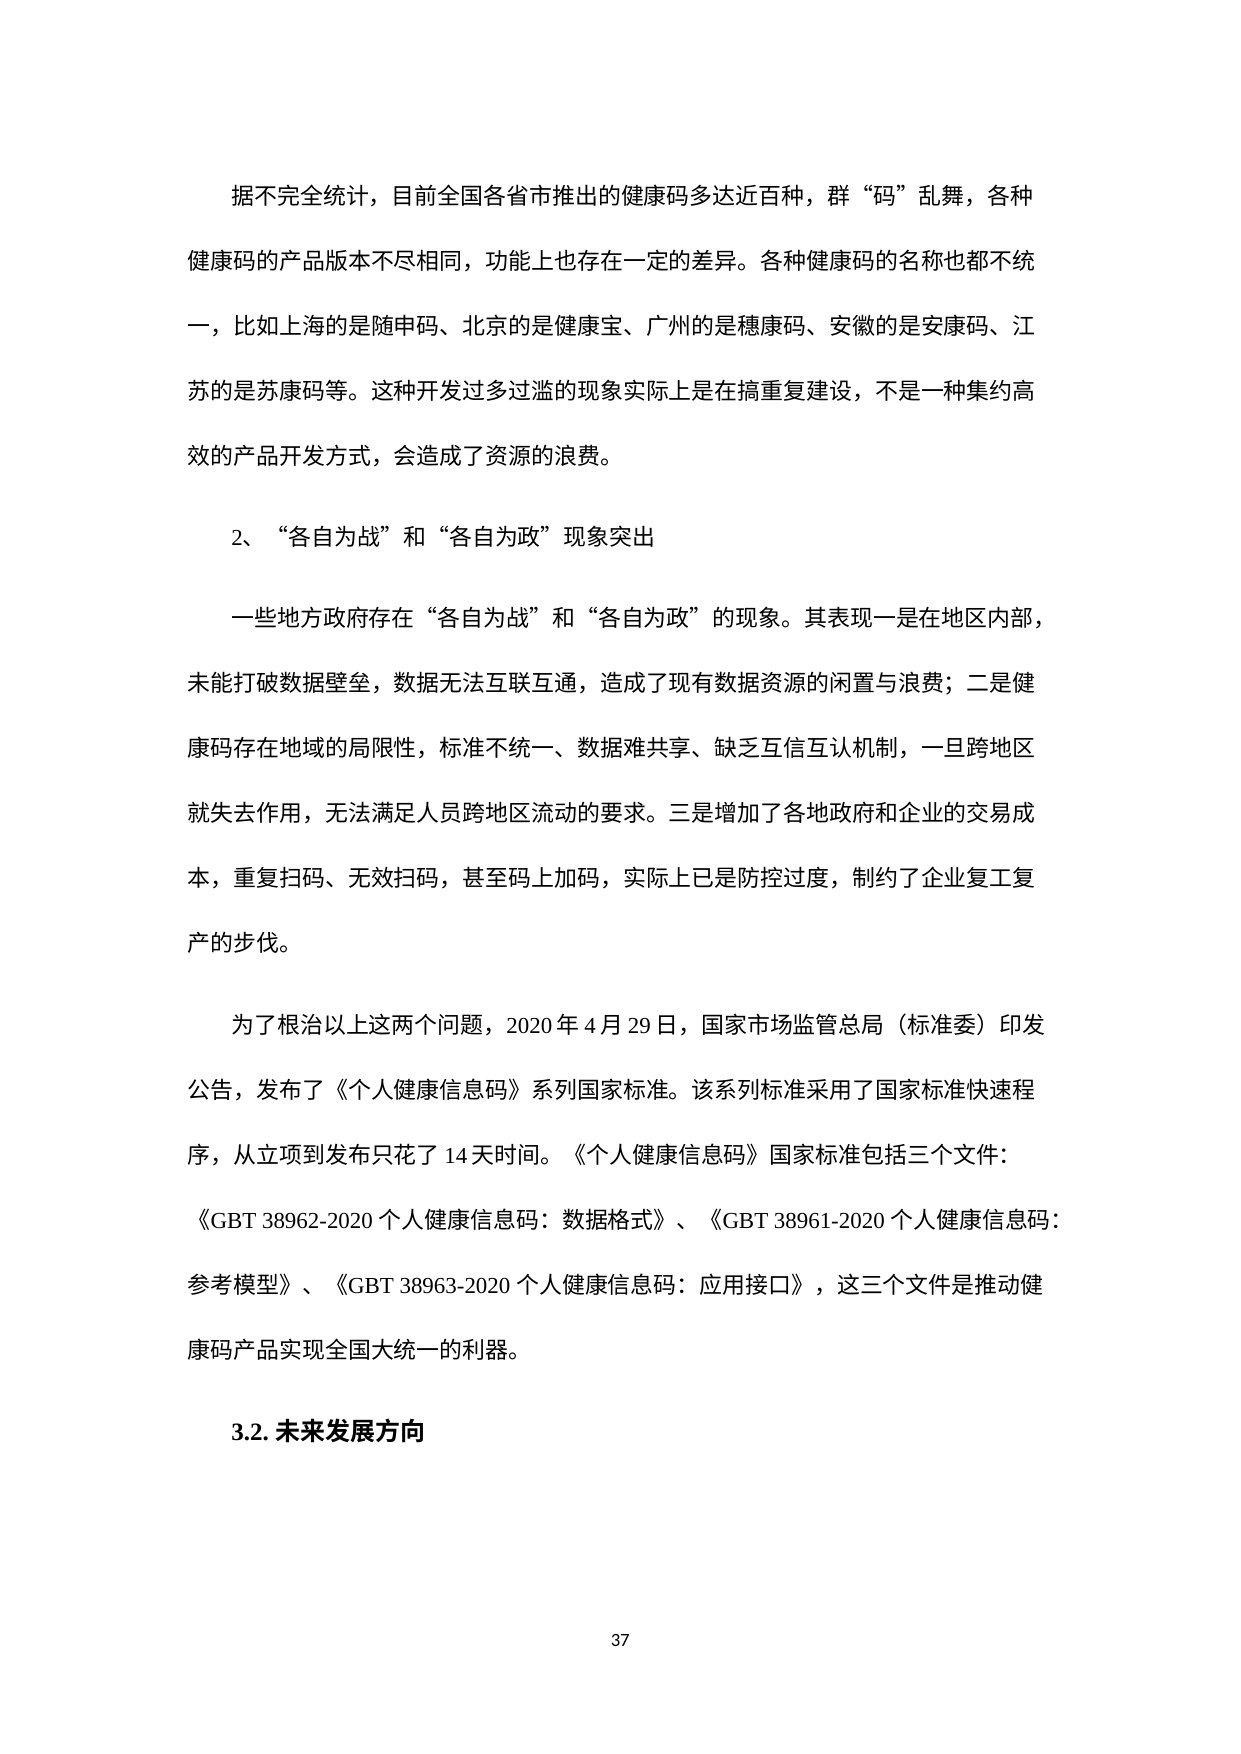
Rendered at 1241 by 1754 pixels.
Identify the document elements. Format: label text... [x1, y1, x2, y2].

list 未来发展方向 [231, 1397, 1053, 1462]
text 一些地方政府存在“各自为战”和“各自为政”的现象。其表现一是在地区内部，未能打破数据壁垒，数据无法互联互通，造成了现有数据资源的闲置与浪费；二是健康码存在地域的局限性，标准不统一、数据难共享、缺乏互信互认机制，一旦跨地区就失去作用，无法满足人员跨地区流动的要求。三是增加了各地政府和企业的交易成本，重复扫码、无效扫码，甚至码上加码，实际上已是防控过度，制约了企业复工复产的步伐。 [187, 584, 1053, 974]
text 据不完全统计，目前全国各省市推出的健康码多达近百种，群“码”乱舞，各种健康码的产品版本不尽相同，功能上也存在一定的差异。各种健康码的名称也都不统一，比如上海的是随申码、北京的是健康宝、广州的是穗康码、安徽的是安康码、江苏的是苏康码等。这种开发过多过滥的现象实际上是在搞重复建设，不是一种集约高效的产品开发方式，会造成了资源的浪费。 [187, 162, 1053, 487]
text 2、“各自为战”和“各自为政”现象突出 [187, 503, 1053, 568]
text 为了根治以上这两个问题，2020年4月29日，国家市场监管总局（标准委）印发公告，发布了《个人健康信息码》系列国家标准。该系列标准采用了国家标准快速程序，从立项到发布只花了14天时间。《个人健康信息码》国家标准包括三个文件：《GBT 38962-2020 个人健康信息码：数据格式》、《GBT 38961-2020 个人健康信息码：参考模型》、《GBT 38963-2020 个人健康信息码：应用接口》，这三个文件是推动健康码产品实现全国大统一的利器。 [187, 991, 1053, 1381]
